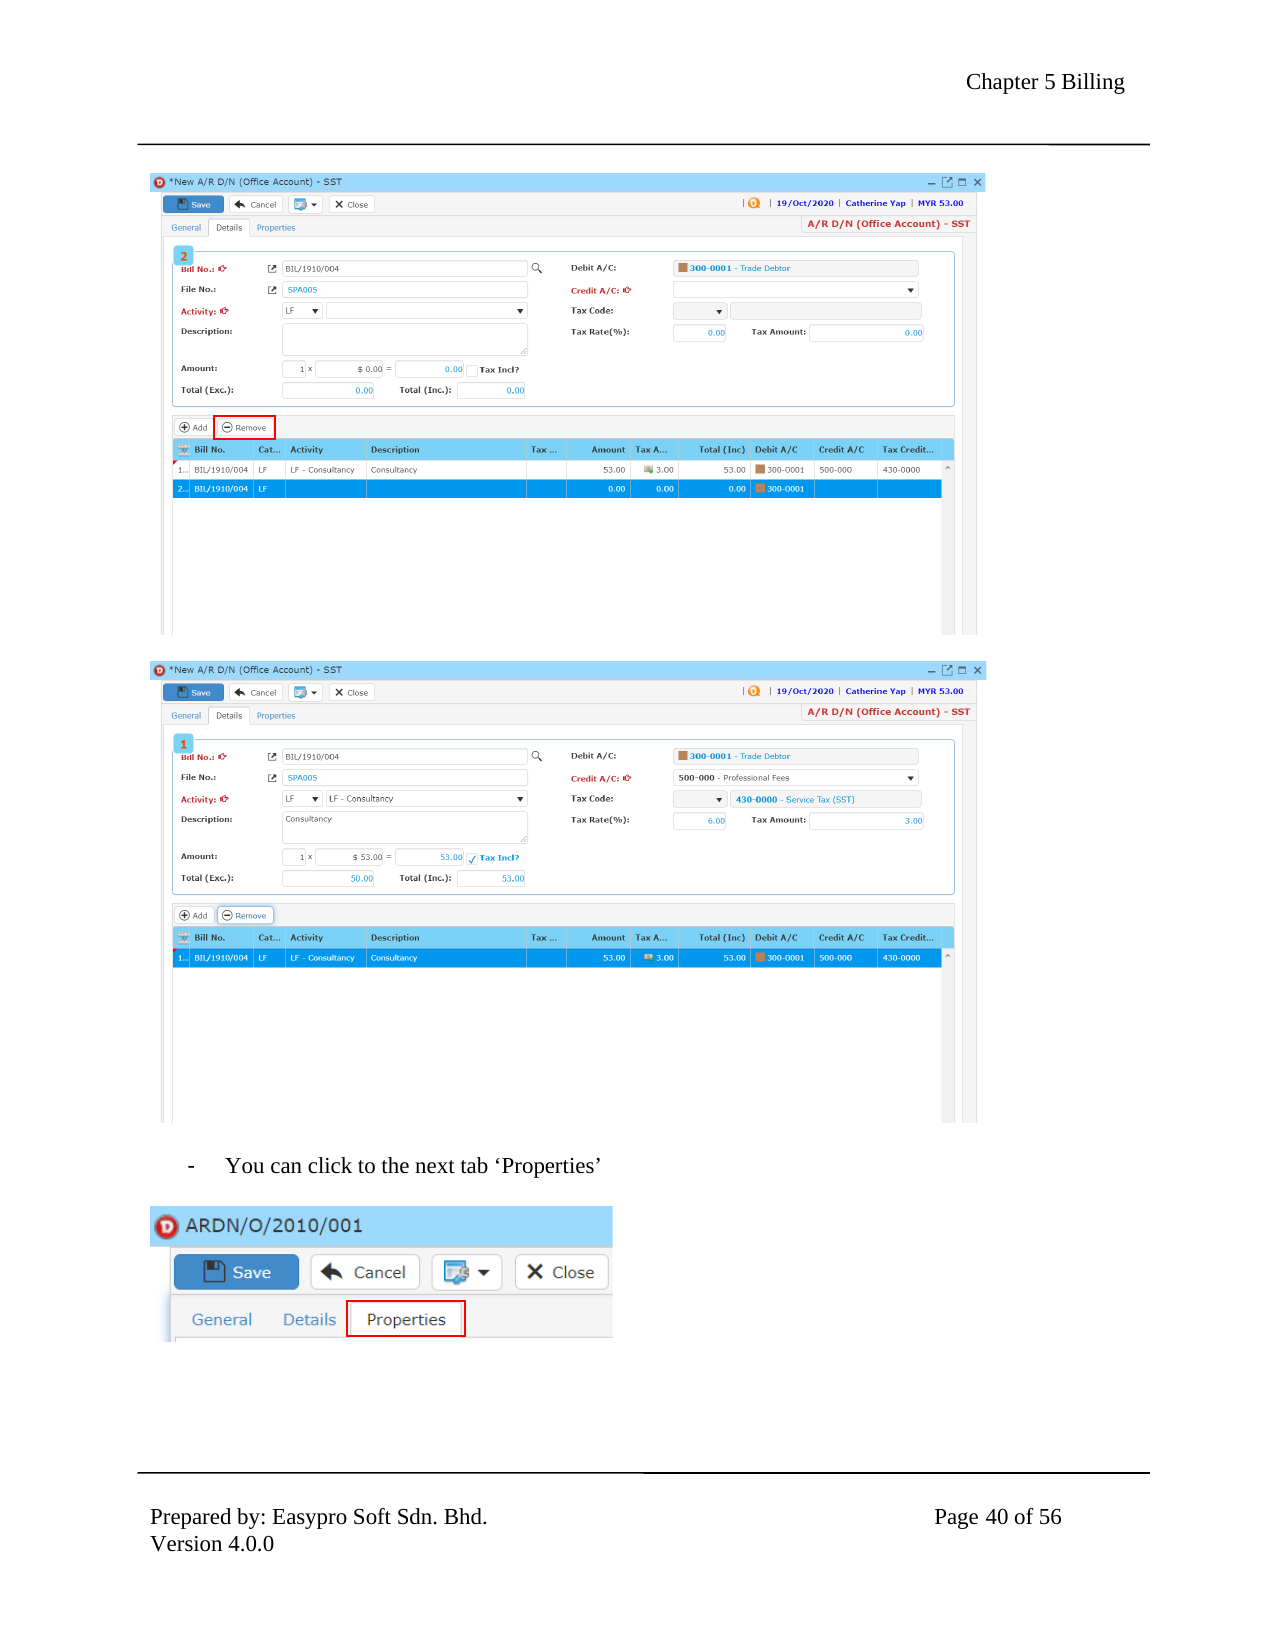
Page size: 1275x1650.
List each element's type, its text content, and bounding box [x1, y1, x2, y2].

picture [150, 1206, 613, 1342]
list You can click to the next tab ‘Properties’ [187, 1149, 1125, 1180]
picture [150, 173, 986, 635]
picture [150, 661, 987, 1123]
